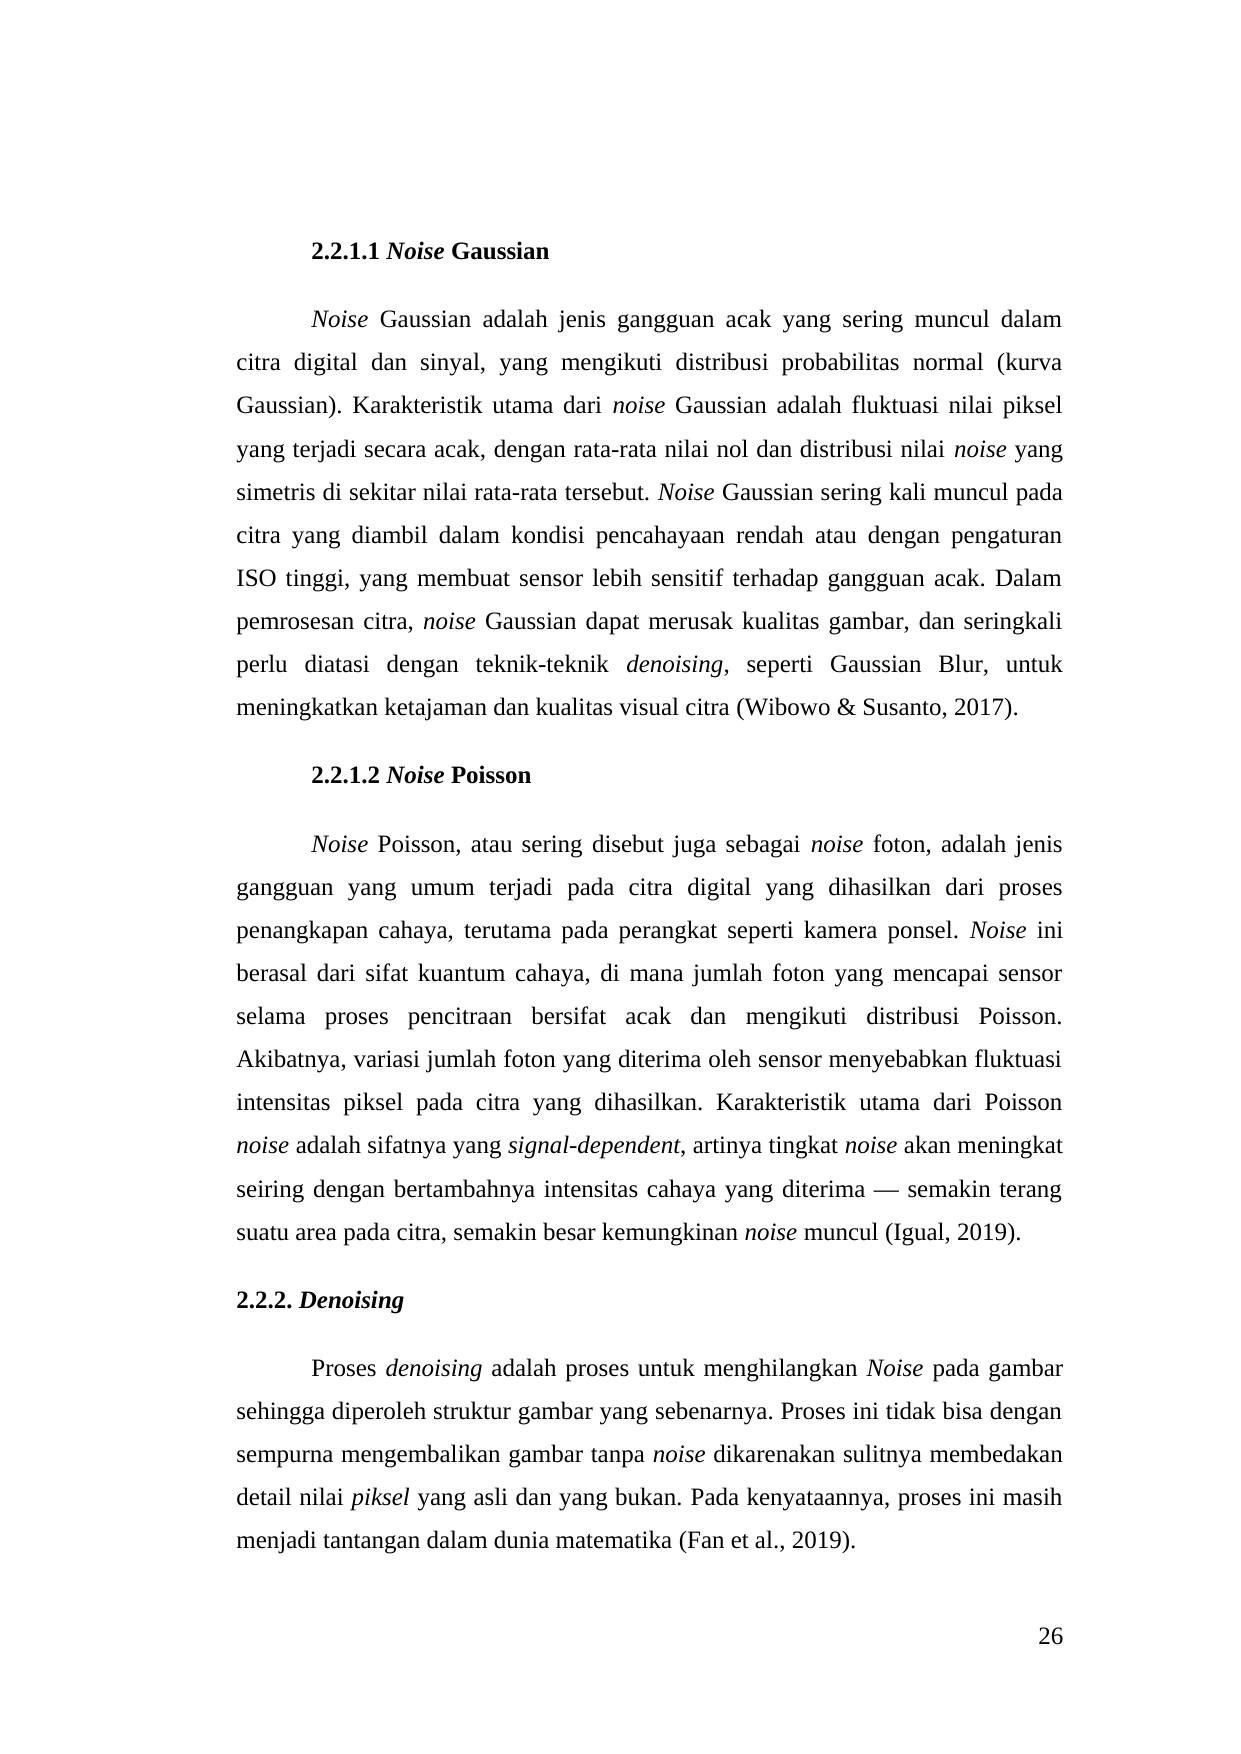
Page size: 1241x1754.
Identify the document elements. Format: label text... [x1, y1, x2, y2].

text Noise Gaussian adalah jenis gangguan acak yang sering muncul dalam citra digital dan sinyal, yang mengikuti distribusi probabilitas normal (kurva Gaussian). Karakteristik utama dari noise Gaussian adalah fluktuasi nilai piksel yang terjadi secara acak, dengan rata-rata nilai nol dan distribusi nilai noise yang simetris di sekitar nilai rata-rata tersebut. Noise Gaussian sering kali muncul pada citra yang diambil dalam kondisi pencahayaan rendah atau dengan pengaturan ISO tinggi, yang membuat sensor lebih sensitif terhadap gangguan acak. Dalam pemrosesan citra, noise Gaussian dapat merusak kualitas gambar, dan seringkali perlu diatasi dengan teknik-teknik denoising, seperti Gaussian Blur, untuk meningkatkan ketajaman dan kualitas visual citra (Wibowo & Susanto, 2017). [236, 304, 1063, 721]
text Proses denoising adalah proses untuk menghilangkan Noise pada gambar sehingga diperoleh struktur gambar yang sebenarnya. Proses ini tidak bisa dengan sempurna mengembalikan gambar tanpa noise dikarenakan sulitnya membedakan detail nilai piksel yang asli dan yang bukan. Pada kenyataannya, proses ini masih menjadi tantangan dalam dunia matematika (Fan et al., 2019). [236, 1353, 1063, 1554]
text Noise Poisson, atau sering disebut juga sebagai noise foton, adalah jenis gangguan yang umum terjadi pada citra digital yang dihasilkan dari proses penangkapan cahaya, terutama pada perangkat seperti kamera ponsel. Noise ini berasal dari sifat kuantum cahaya, di mana jumlah foton yang mencapai sensor selama proses pencitraan bersifat acak dan mengikuti distribusi Poisson. Akibatnya, variasi jumlah foton yang diterima oleh sensor menyebabkan fluktuasi intensitas piksel pada citra yang dihasilkan. Karakteristik utama dari Poisson noise adalah sifatnya yang signal-dependent, artinya tingkat noise akan meningkat seiring dengan bertambahnya intensitas cahaya yang diterima — semakin terang suatu area pada citra, semakin besar kemungkinan noise muncul (Igual, 2019). [236, 829, 1063, 1246]
text 2.2.1.1 Noise Gaussian [311, 236, 1063, 265]
text 2.2.2. Denoising [236, 1285, 1063, 1314]
text 2.2.1.2 Noise Poisson [236, 761, 1063, 789]
